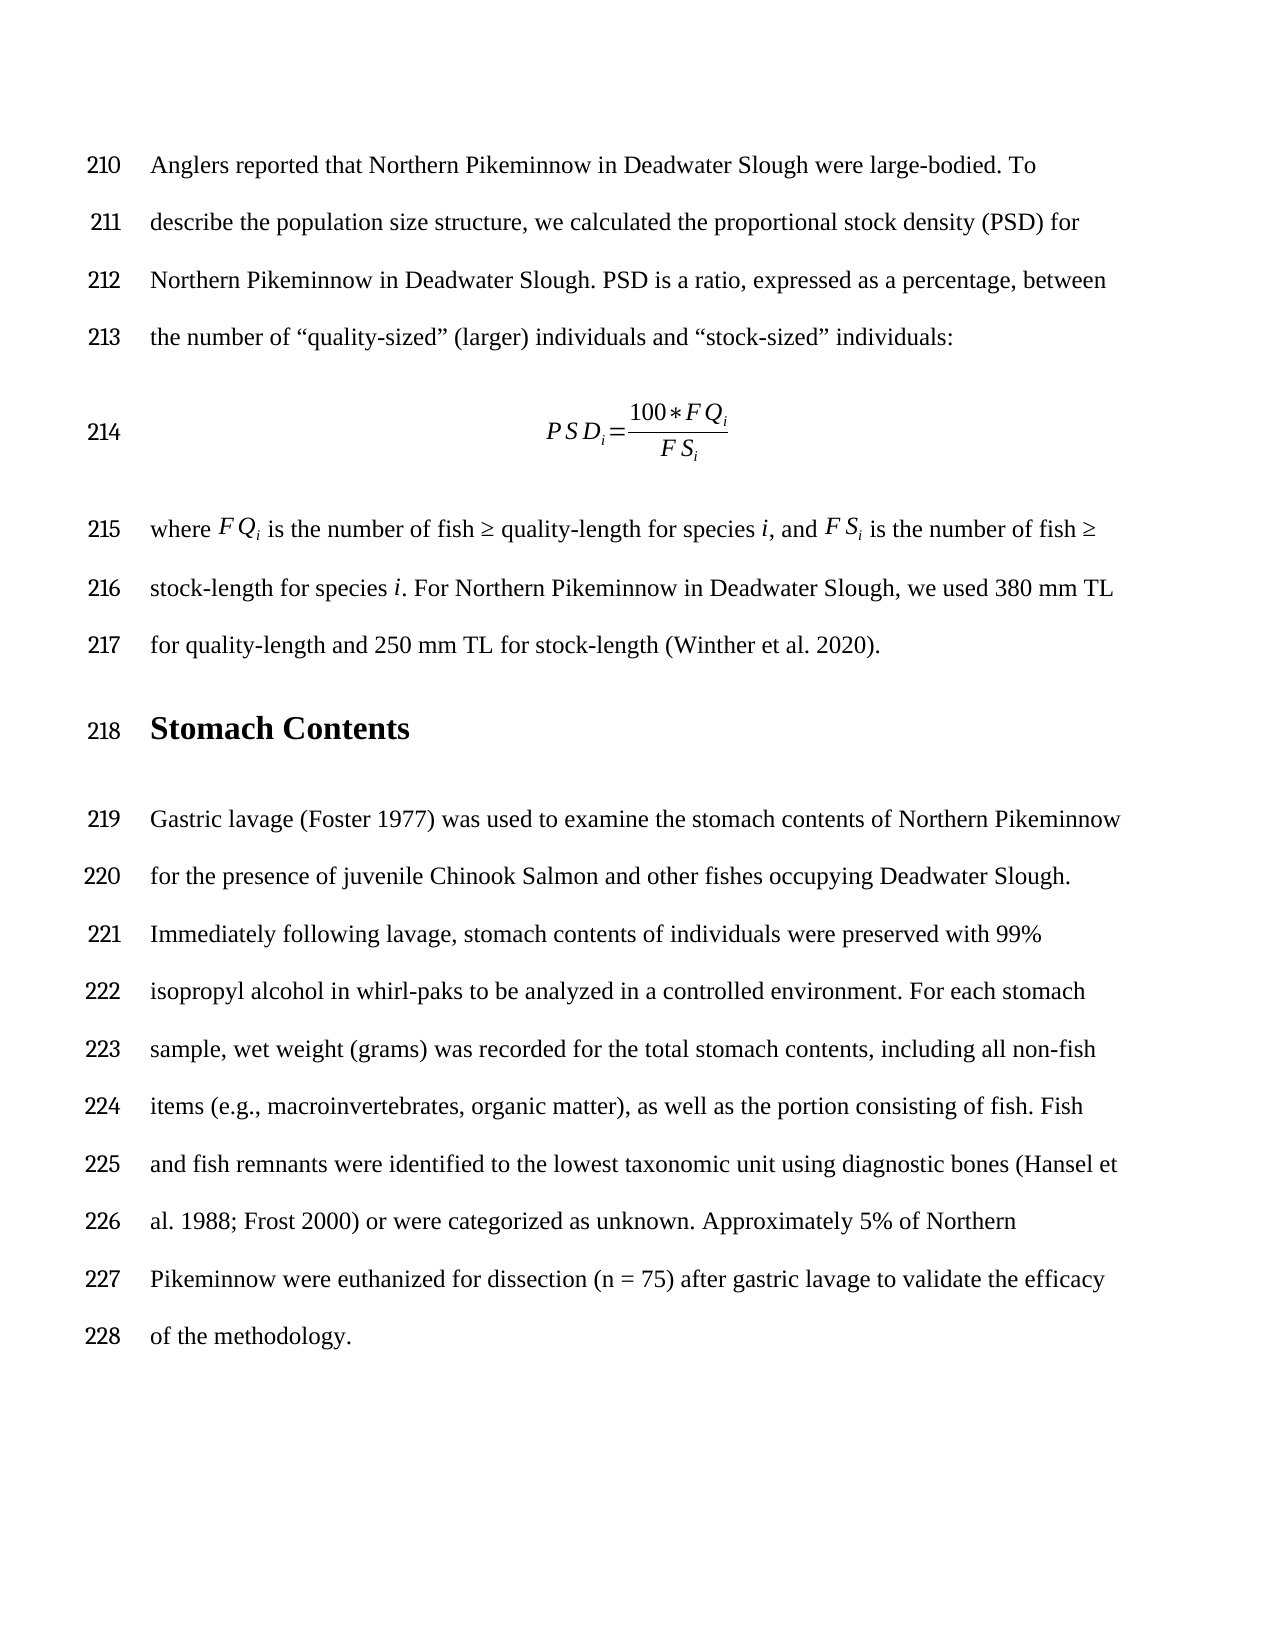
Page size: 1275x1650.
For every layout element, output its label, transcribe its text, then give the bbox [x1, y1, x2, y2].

text Anglers reported that Northern Pikeminnow in Deadwater Slough were large-bodied. To describe the population size structure, we calculated the proportional stock density (PSD) for Northern Pikeminnow in Deadwater Slough. PSD is a ratio, expressed as a percentage, between the number of “quality-sized” (larger) individuals and “stock-sized” individuals: [150, 150, 1125, 351]
subtitle Stomach Contents [150, 708, 1125, 747]
text where is the number of fish quality-length for species , and is the number of fish stock-length for species . For Northern Pikeminnow in Deadwater Slough, we used 380 mm TL for quality-length and 250 mm TL for stock-length (Winther et al. 2020). [150, 513, 1125, 659]
text Gastric lavage (Foster 1977) was used to examine the stomach contents of Northern Pikeminnow for the presence of juvenile Chinook Salmon and other fishes occupying Deadwater Slough. Immediately following lavage, stomach contents of individuals were preserved with 99% isopropyl alcohol in whirl-paks to be analyzed in a controlled environment. For each stomach sample, wet weight (grams) was recorded for the total stomach contents, including all non-fish items (e.g., macroinvertebrates, organic matter), as well as the portion consisting of fish. Fish and fish remnants were identified to the lowest taxonomic unit using diagnostic bones (Hansel et al. 1988; Frost 2000) or were categorized as unknown. Approximately 5% of Northern Pikeminnow were euthanized for dissection (n = 75) after gastric lavage to validate the efficacy of the methodology. [150, 804, 1125, 1350]
